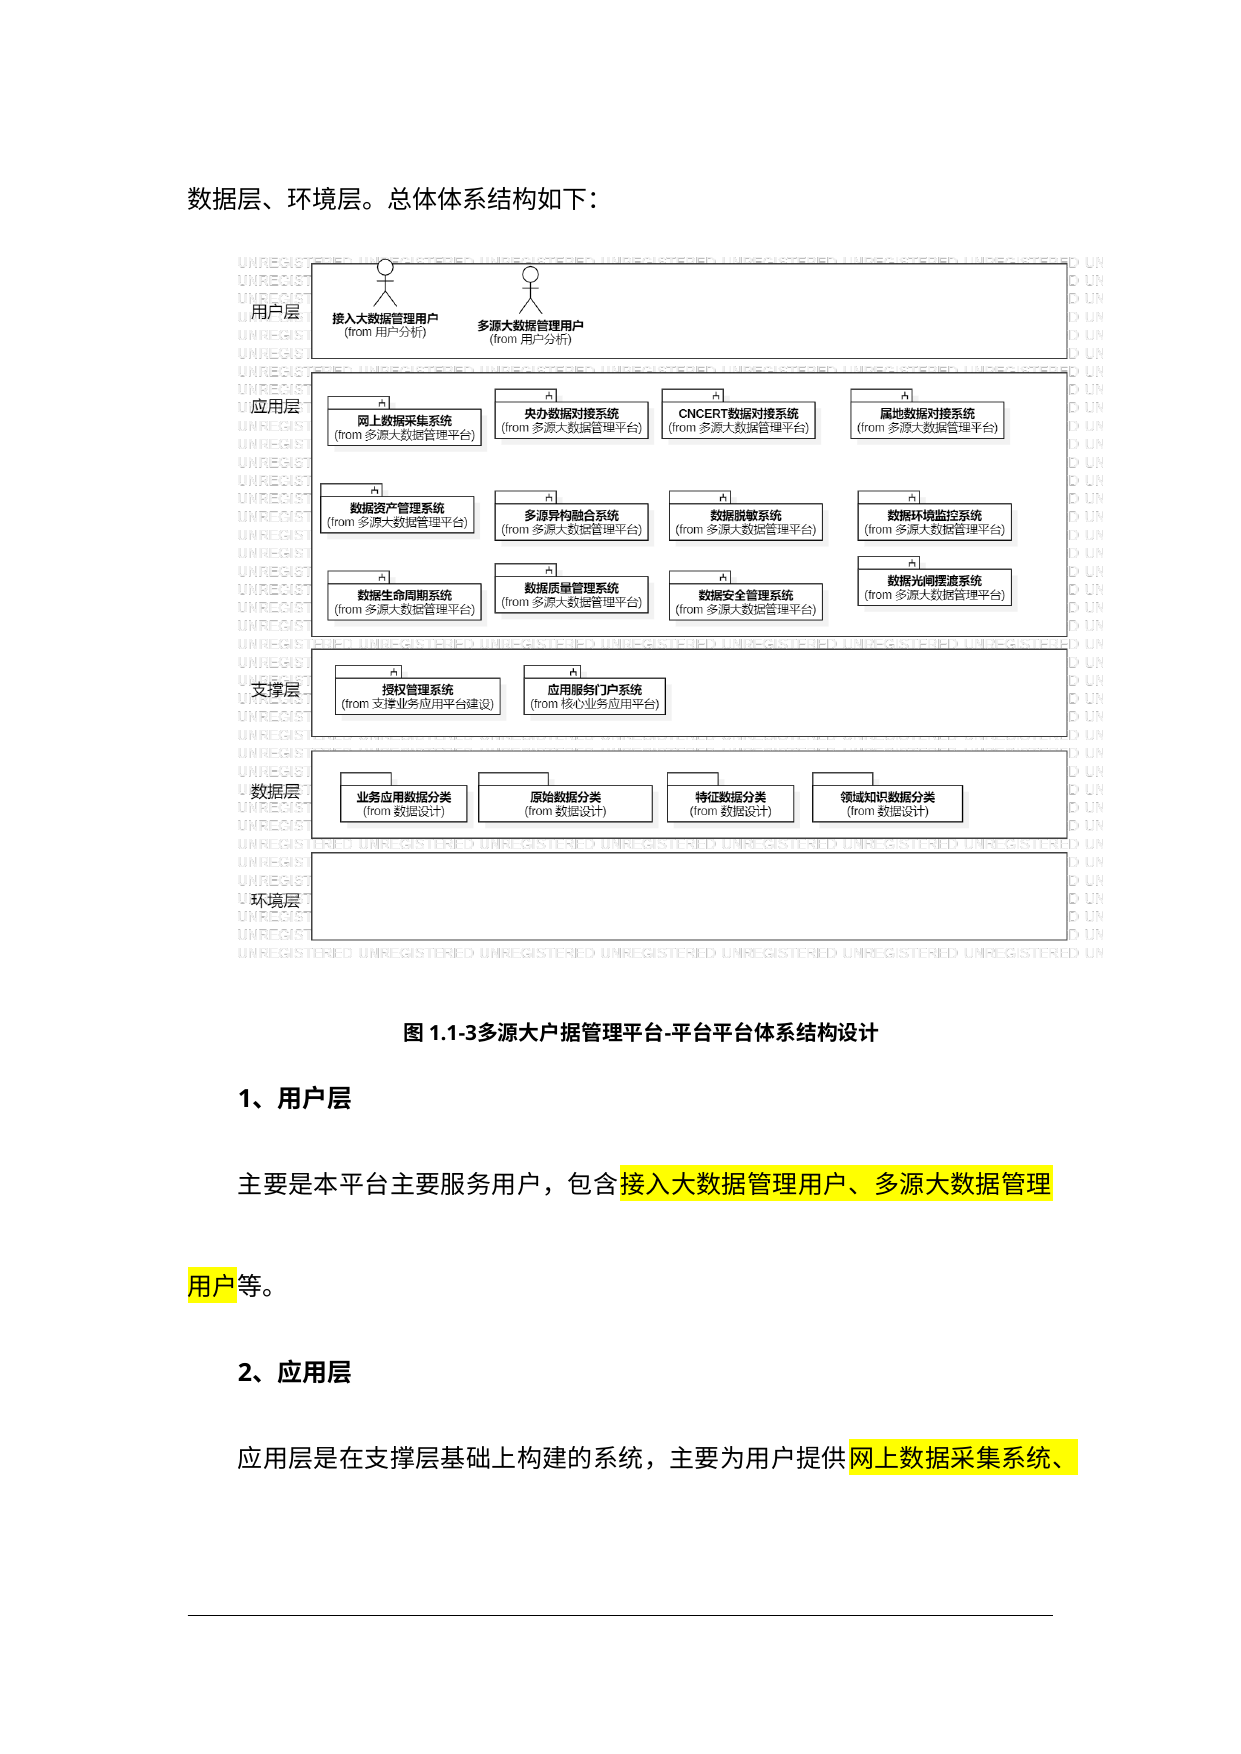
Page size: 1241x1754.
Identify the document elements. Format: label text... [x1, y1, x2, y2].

text 2、应用层 [187, 1337, 1053, 1405]
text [187, 164, 1053, 232]
text 主要是本平台主要服务用户，包含接入大数据管理用户、多源大数据管理用户等。 [187, 1149, 1053, 1319]
picture [237, 250, 1103, 976]
text 图 1.1-3多源大户据管理平台-平台平台体系结构设计 [187, 1014, 1053, 1048]
text 1、用户层 [187, 1063, 1053, 1131]
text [187, 1423, 1053, 1491]
